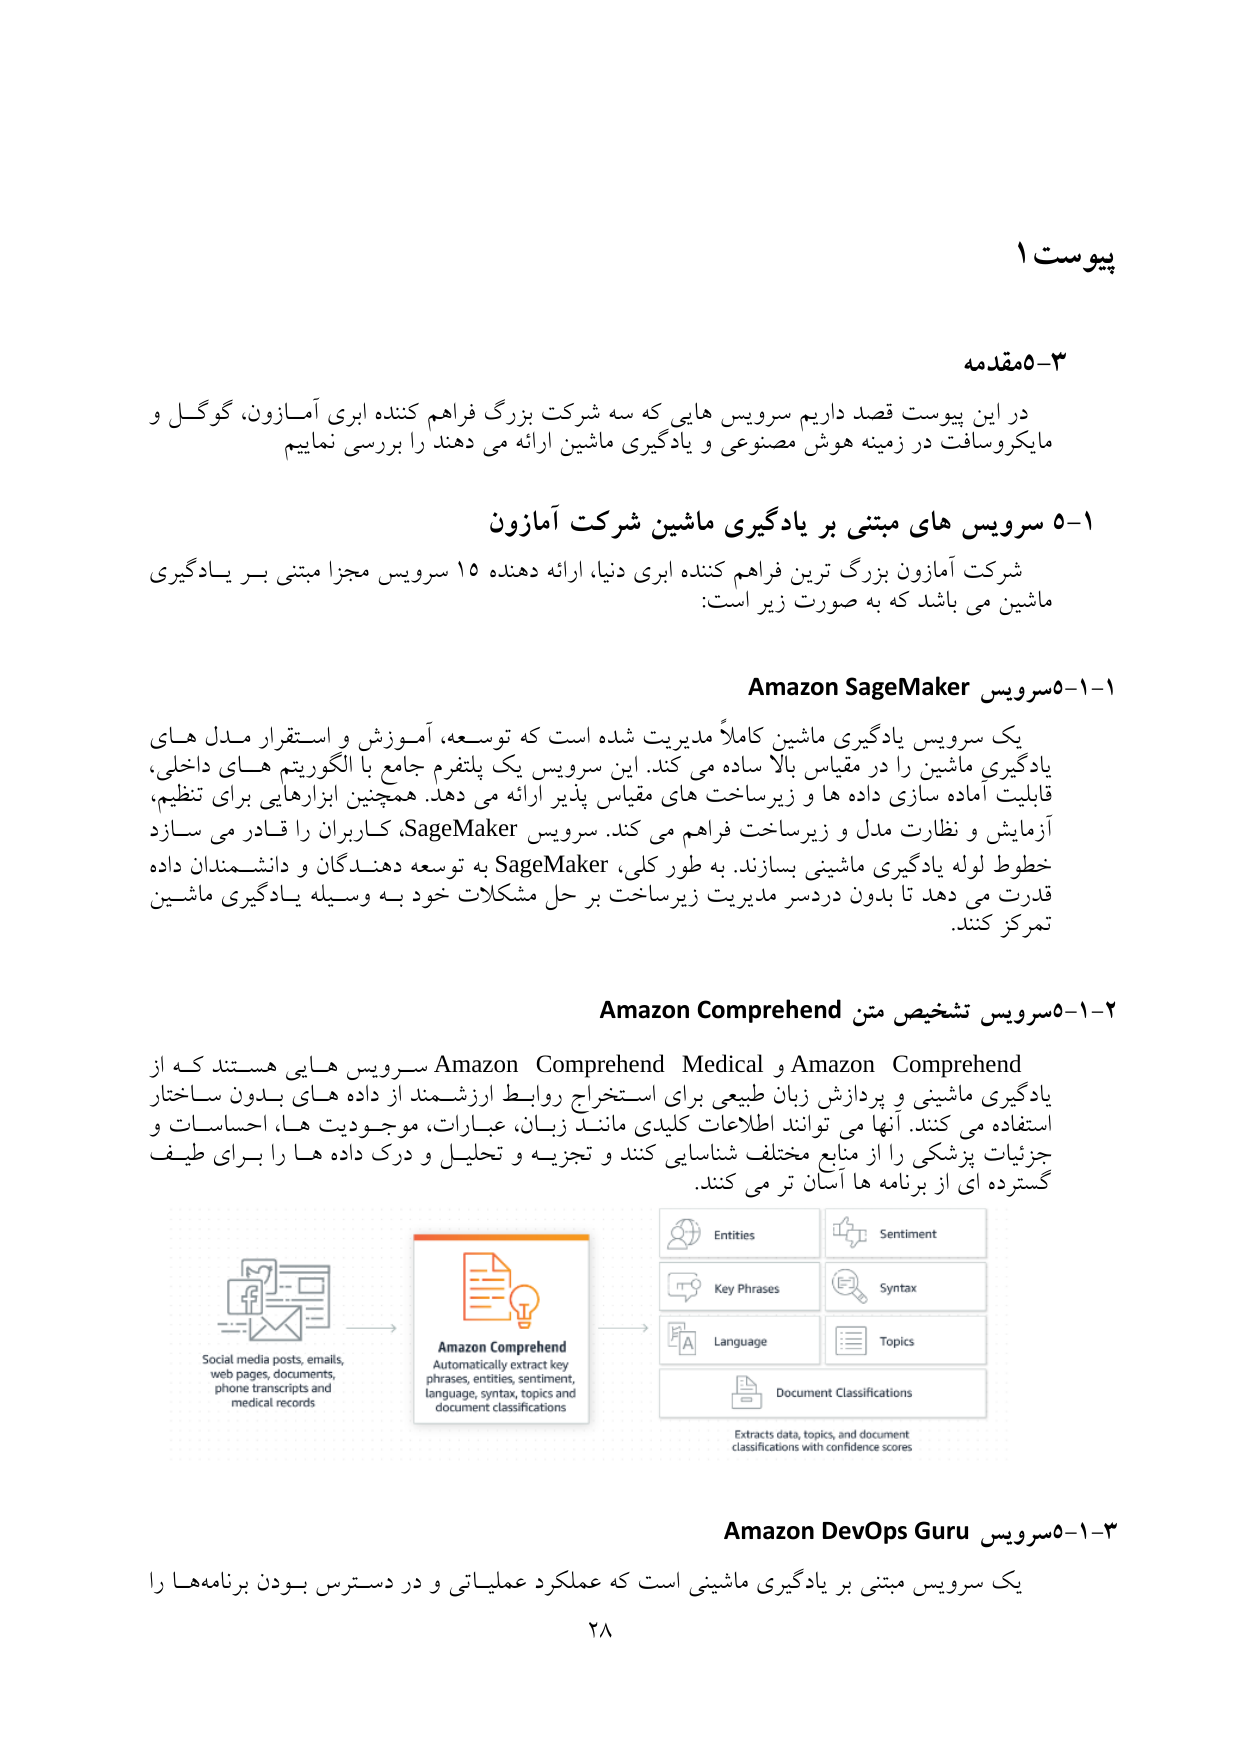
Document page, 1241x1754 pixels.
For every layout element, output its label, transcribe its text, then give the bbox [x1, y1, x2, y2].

subtitle سرویس های مبتنی بر یادگیری ماشین شرکت آمازون [148, 510, 1051, 544]
text Amazon Comprehend و Amazon Comprehend Medical سرویس هایی هستند که از یادگیری ماشینی و پردازش زبان طبیعی برای استخراج روابط ارزشمند از داده های بدون ساختار استفاده می کنند. آنها می توانند اطلاعات کلیدی مانند زبان، عبارات، موجودیت ها، احساسات و جزئیات پزشکی را از منابع مختلف شناسایی کنند و تجزیه و تحلیل و درک داده ها را برای طیف گسترده ای از برنامه ها آسان تر می کنند. [148, 1049, 1051, 1201]
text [148, 1571, 1051, 1600]
text شرکت آمازون بزرگ ترین فراهم کننده ابری دنیا، ارائه دهنده 15 سرویس مجزا مبتنی بر یادگیری ماشین می باشد که به صورت زیر است: [148, 560, 1051, 619]
subtitle سرویس تشخیص متن Amazon Comprehend [148, 992, 1051, 1030]
subtitle سرویس Amazon SageMaker [148, 669, 1051, 707]
subtitle سرویس Amazon DevOps Guru [148, 1513, 1051, 1552]
text یک سرویس یادگیری ماشین کاملاً مدیریت شده است که توسعه، آموزش و استقرار مدل های یادگیری ماشین را در مقیاس بالا ساده می کند. این سرویس یک پلتفرم جامع با الگوریتم های داخلی، قابلیت آماده سازی داده ها و زیرساخت های مقیاس پذیر ارائه می دهد. همچنین ابزارهایی برای تنظیم، آزمایش و نظارت مدل و زیرساخت فراهم می کند. سرویس SageMaker، کاربران را قادر می سازد خطوط لوله یادگیری ماشینی بسازند. به طور کلی، SageMaker به توسعه دهندگان و دانشمندان داده قدرت می دهد تا بدون دردسر مدیریت زیرساخت بر حل مشکلات خود به وسیله یادگیری ماشین تمرکز کنند. [148, 726, 1051, 942]
subtitle مقدمه [148, 352, 1021, 385]
text در این پیوست قصد داریم سرویس هایی که سه شرکت بزرگ فراهم کننده ابری آمازون، گوگل و مایکروسافت در زمینه هوش مصنوعی و یادگیری ماشین ارائه می دهند را بررسی نماییم [148, 402, 1051, 460]
picture [164, 1201, 1011, 1464]
